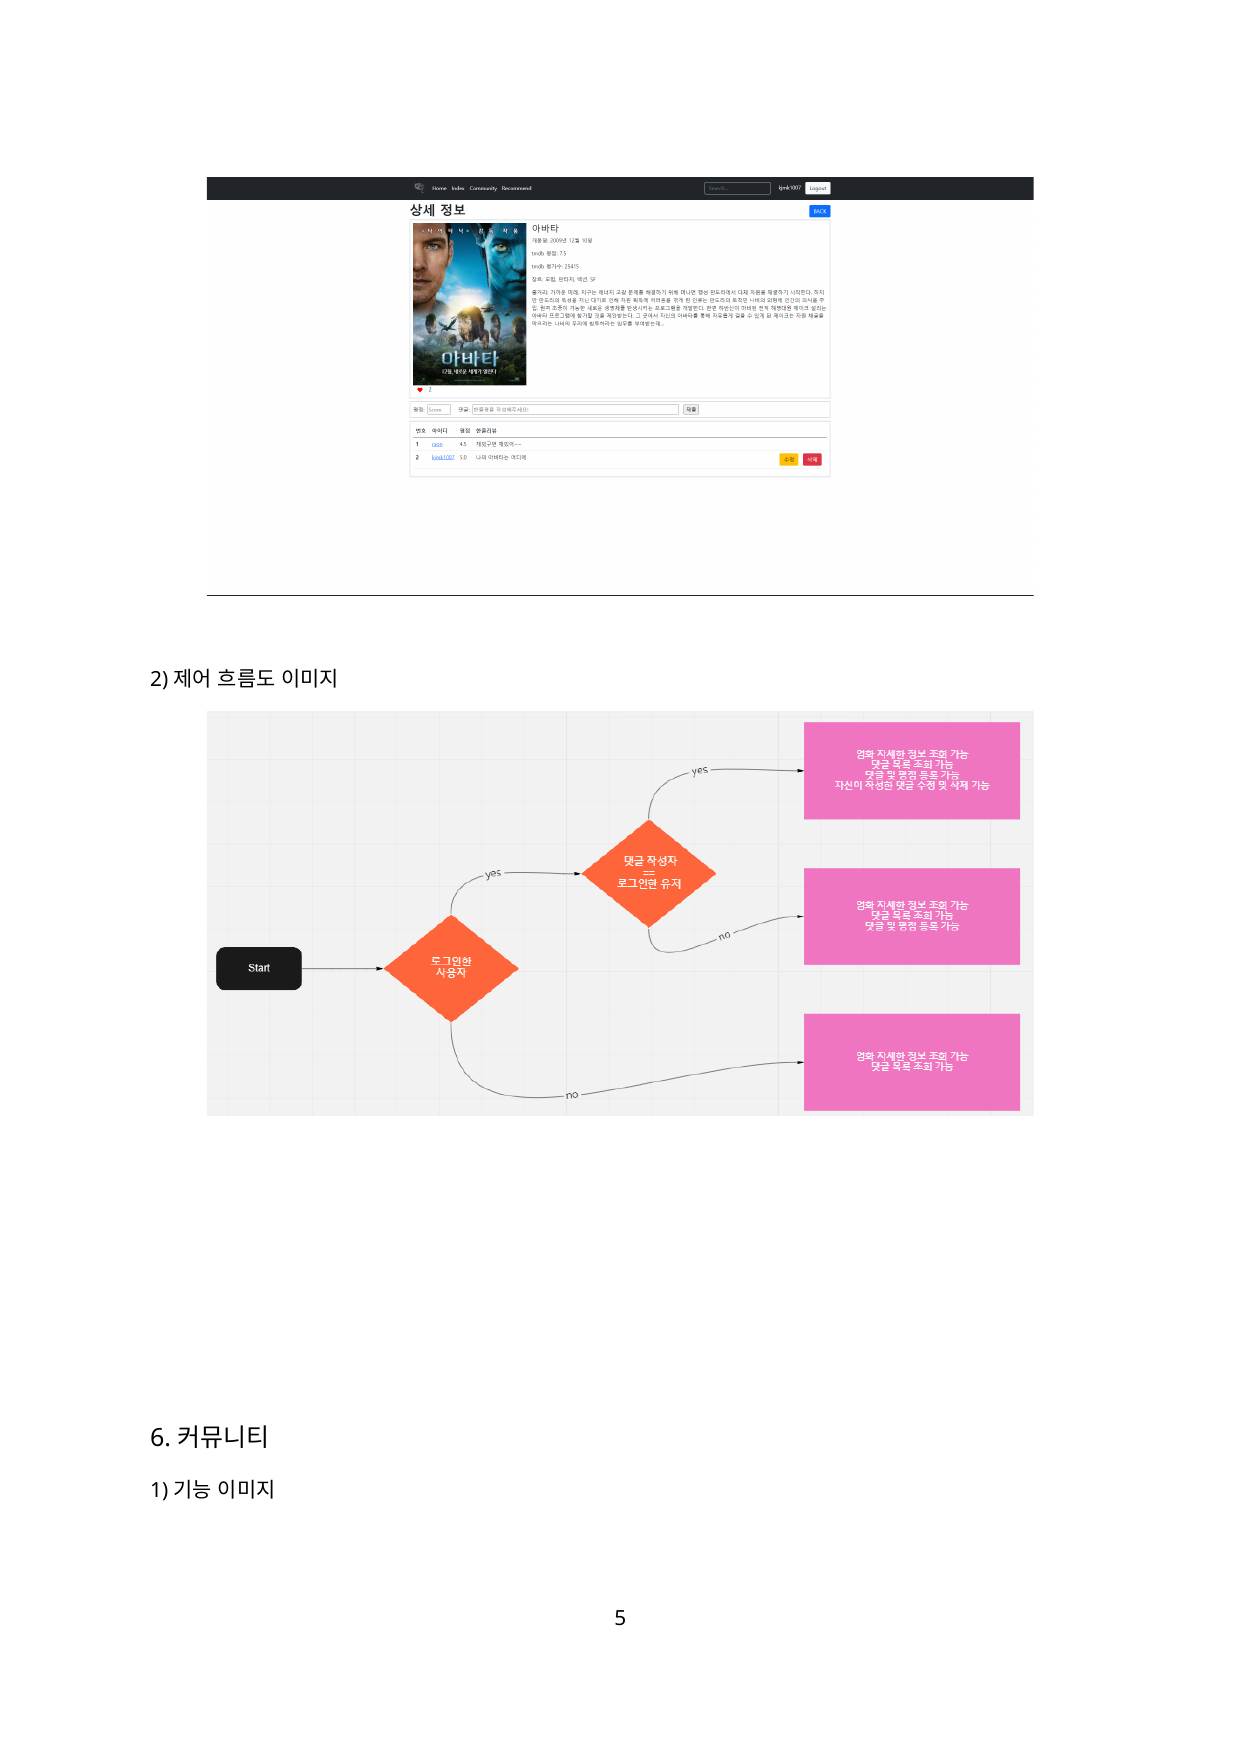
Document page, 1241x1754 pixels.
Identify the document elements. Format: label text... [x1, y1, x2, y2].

text 1) 기능 이미지 [150, 1473, 1090, 1504]
picture [206, 177, 1034, 596]
text 6. 커뮤니티 [150, 1418, 1090, 1454]
picture [206, 711, 1034, 1116]
text 2) 제어 흐름도 이미지 [150, 662, 1090, 692]
